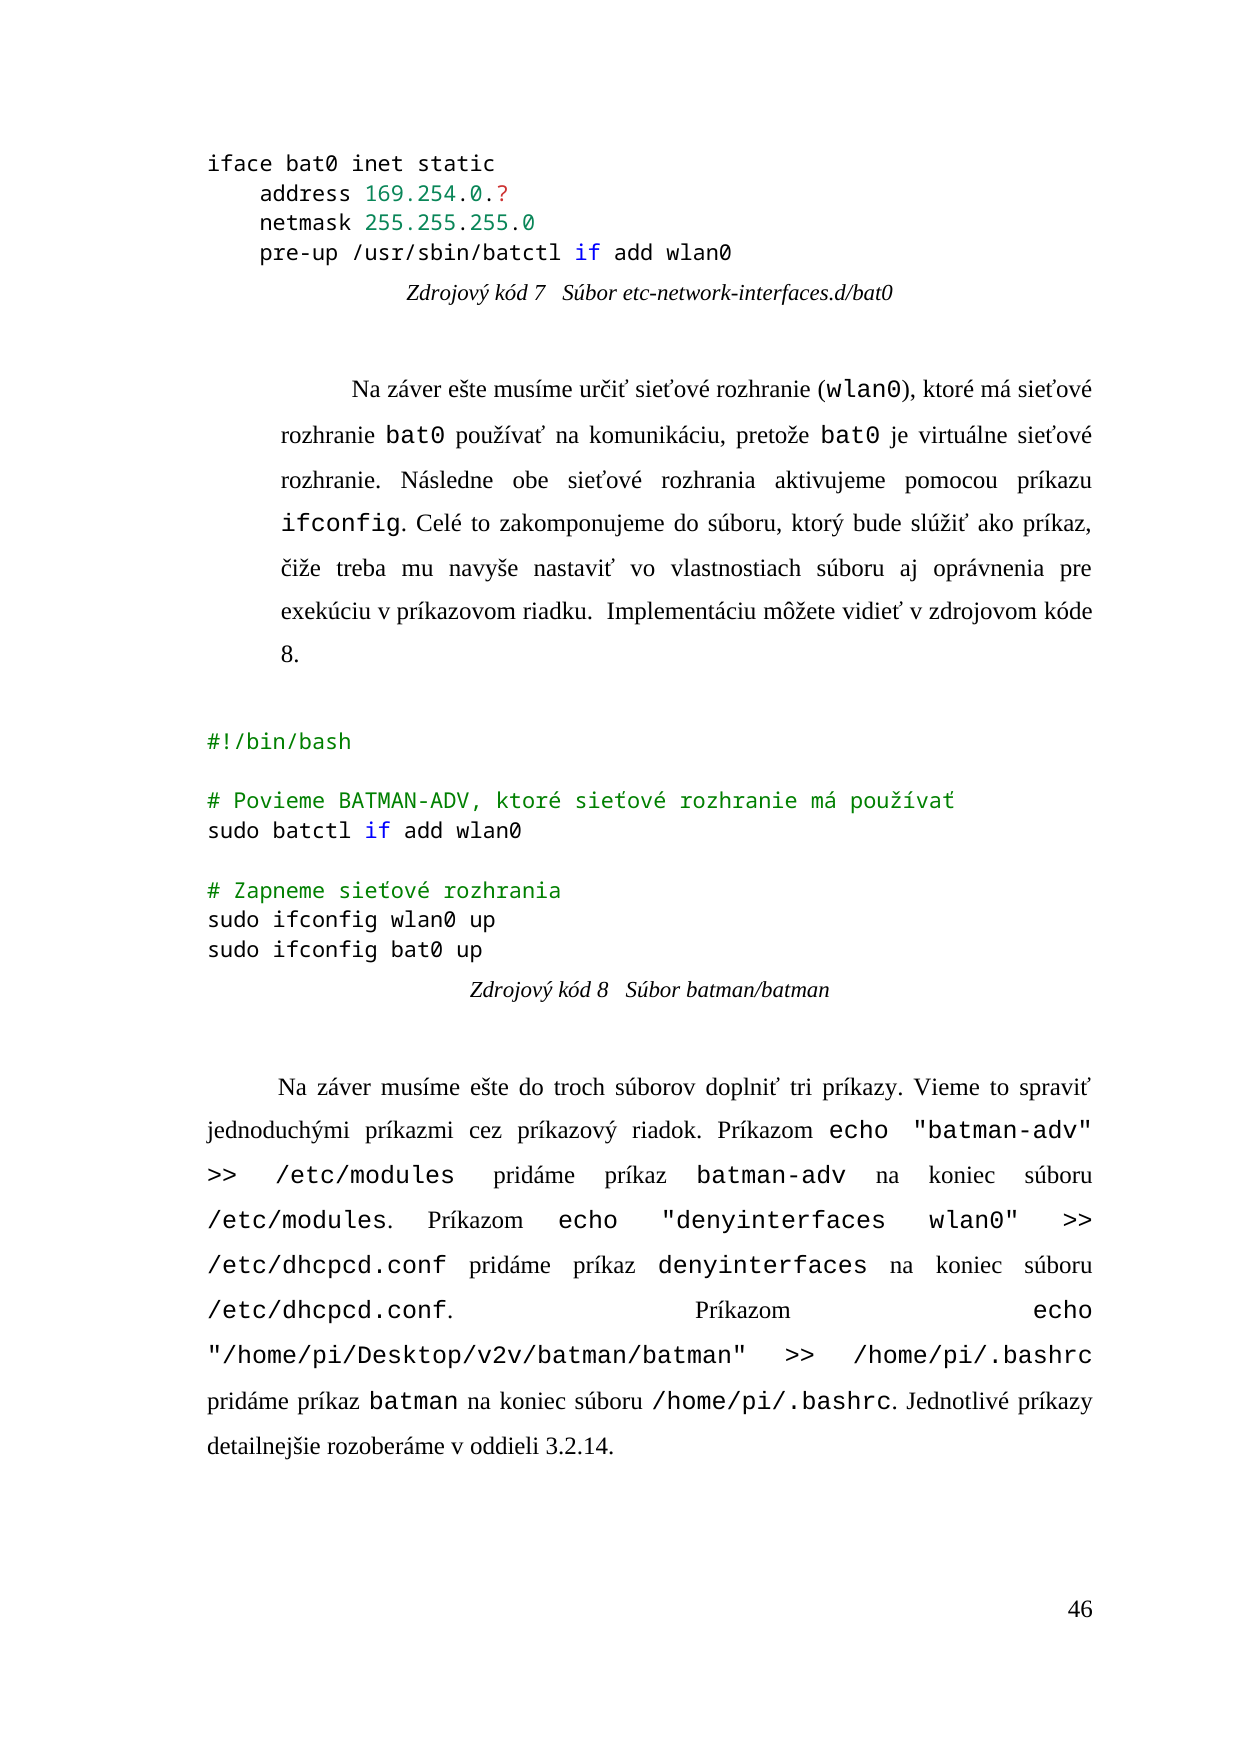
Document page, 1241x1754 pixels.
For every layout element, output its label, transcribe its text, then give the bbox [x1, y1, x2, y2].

text #!/bin/bash [207, 726, 1092, 756]
text sudo batctl if add wlan0 [207, 815, 1092, 845]
text Na záver ešte musíme určiť sieťové rozhranie (wlan0), ktoré má sieťové rozhranie bat0 používať na komunikáciu, pretože bat0 je virtuálne sieťové rozhranie. Následne obe sieťové rozhrania aktivujeme pomocou príkazu ifconfig. Celé to zakomponujeme do súboru, ktorý bude slúžiť ako príkaz, čiže treba mu navyše nastaviť vo vlastnostiach súboru aj oprávnenia pre exekúciu v príkazovom riadku. Implementáciu môžete vidieť v zdrojovom kóde 8. [281, 374, 1092, 668]
text pre-up /usr/sbin/batctl if add wlan0 [207, 237, 1092, 267]
text # Zapneme sieťové rozhrania [207, 875, 1092, 904]
text netmask 255.255.255.0 [207, 207, 1092, 237]
text Zdrojový kód 8 Súbor batman/batman [207, 977, 1092, 1003]
text Na záver musíme ešte do troch súborov doplniť tri príkazy. Vieme to spraviť jednoduchými príkazmi cez príkazový riadok. Príkazom echo "batman-adv" >> /etc/modules pridáme príkaz batman-adv na koniec súboru /etc/modules. Príkazom echo "denyinterfaces wlan0" >> /etc/dhcpcd.conf pridáme príkaz denyinterfaces na koniec súboru /etc/dhcpcd.conf. Príkazom echo "/home/pi/Desktop/v2v/batman/batman" >> /home/pi/.bashrc pridáme príkaz batman na koniec súboru /home/pi/.bashrc. Jednotlivé príkazy detailnejšie rozoberáme v oddieli 3.2.14. [207, 1072, 1092, 1460]
text address 169.254.0.? [207, 177, 1092, 207]
text # Povieme BATMAN-ADV, ktoré sieťové rozhranie má používať [207, 785, 1092, 815]
text sudo ifconfig bat0 up [207, 934, 1092, 964]
text sudo ifconfig wlan0 up [207, 904, 1092, 934]
text Zdrojový kód 7 Súbor etc-network-interfaces.d/bat0 [207, 279, 1092, 306]
text iface bat0 inet static [207, 148, 1092, 177]
